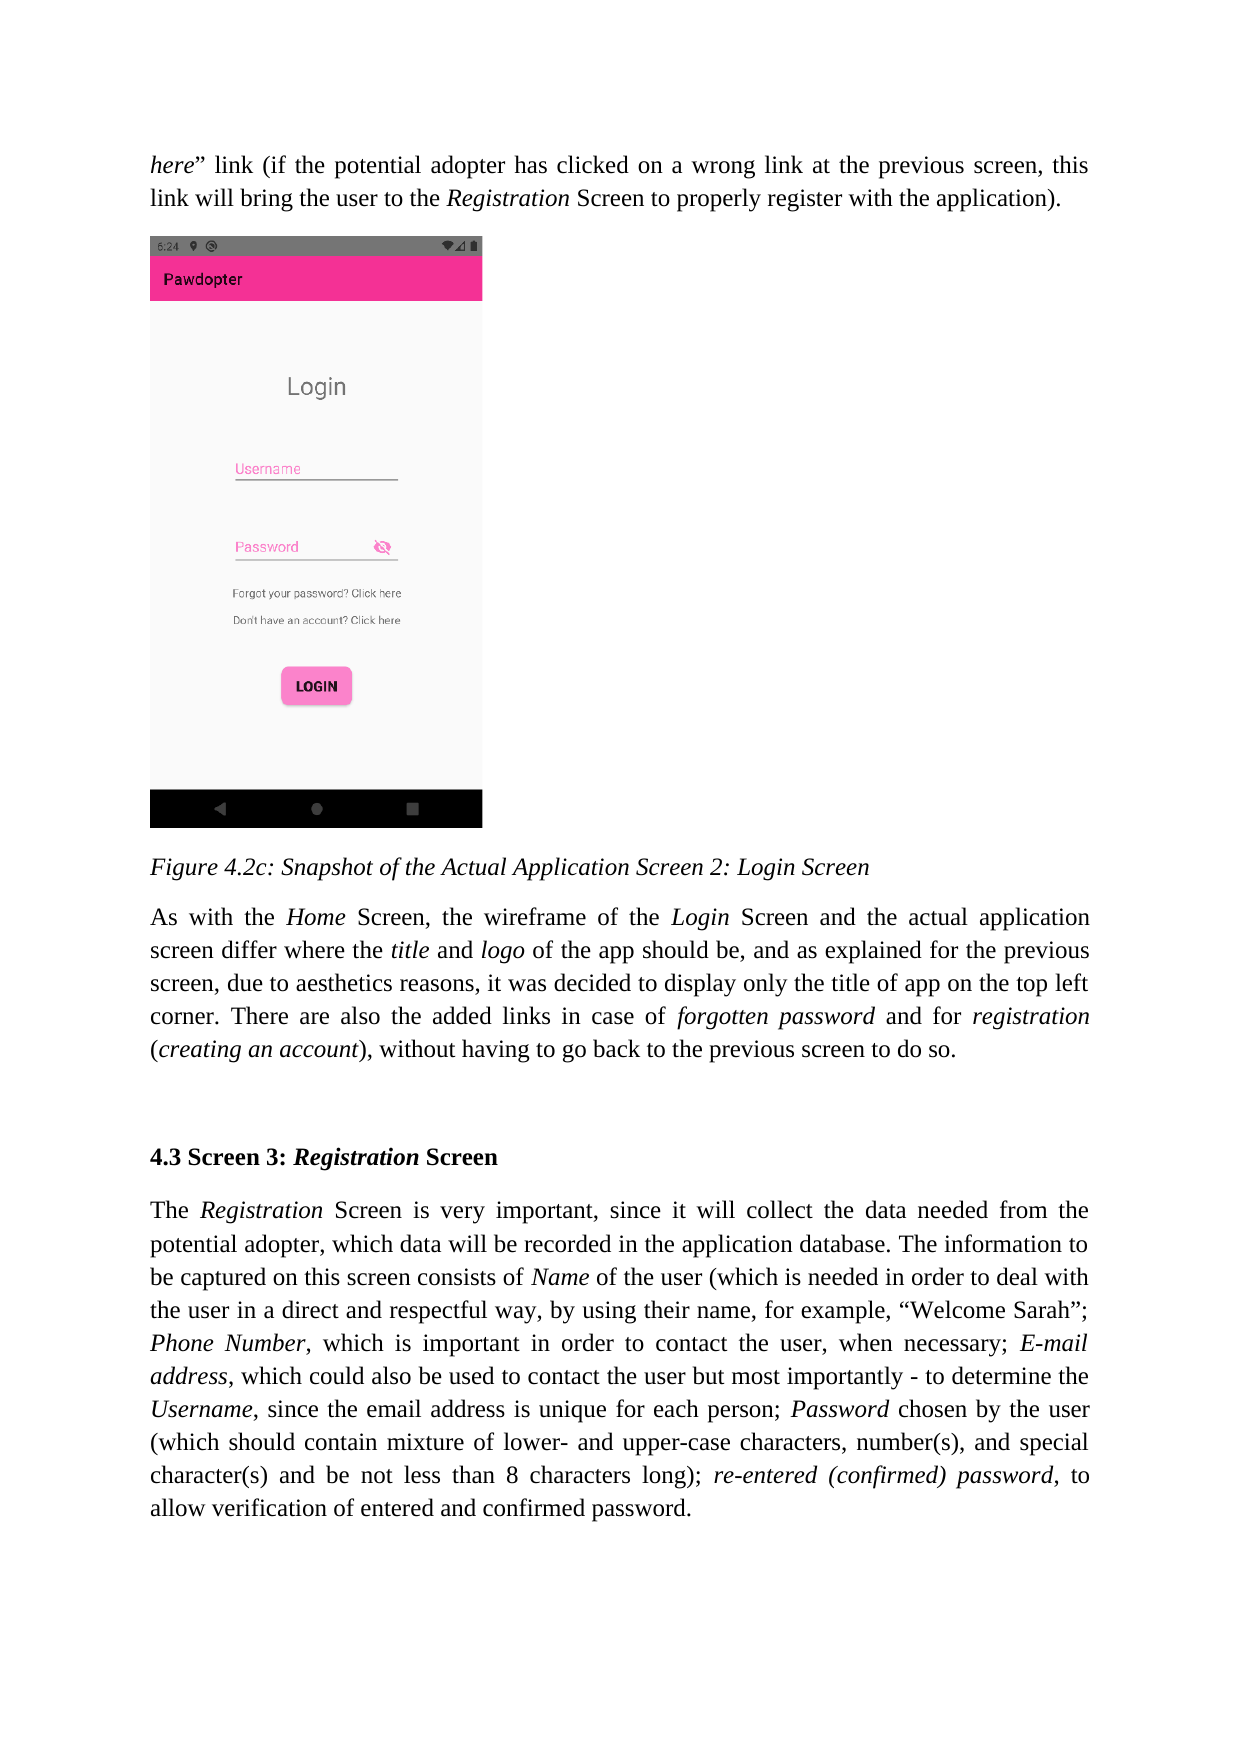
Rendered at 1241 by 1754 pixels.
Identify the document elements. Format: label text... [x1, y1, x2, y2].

text 4.3 Screen 3: Registration Screen [150, 1142, 1090, 1171]
text The Registration Screen is very important, since it will collect the data needed from the potential adopter, which data will be recorded in the application database. The information to be captured on this screen consists of Name of the user (which is needed in order to deal with the user in a direct and respectful way, by using their name, for example, “Welcome Sarah”; Phone Number, which is important in order to contact the user, when necessary; E-mail address, which could also be used to contact the user but most importantly - to determine the Username, since the email address is unique for each person; Password chosen by the user (which should contain mixture of lower- and upper-case characters, number(s), and special character(s) and be not less than 8 characters long); re-entered (confirmed) password, to allow verification of entered and confirmed password. [150, 1196, 1090, 1522]
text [150, 150, 1090, 212]
picture [150, 236, 483, 828]
text Figure 4.2c: Snapshot of the Actual Application Screen 2: Login Screen [150, 852, 1090, 881]
text As with the Home Screen, the wireframe of the Login Screen and the actual application screen differ where the title and logo of the app should be, and as explained for the previous screen, due to aesthetics reasons, it was decided to display only the title of app on the top left corner. There are also the added links in case of forgotten password and for registration (creating an account), without having to go back to the previous screen to do so. [150, 902, 1090, 1063]
